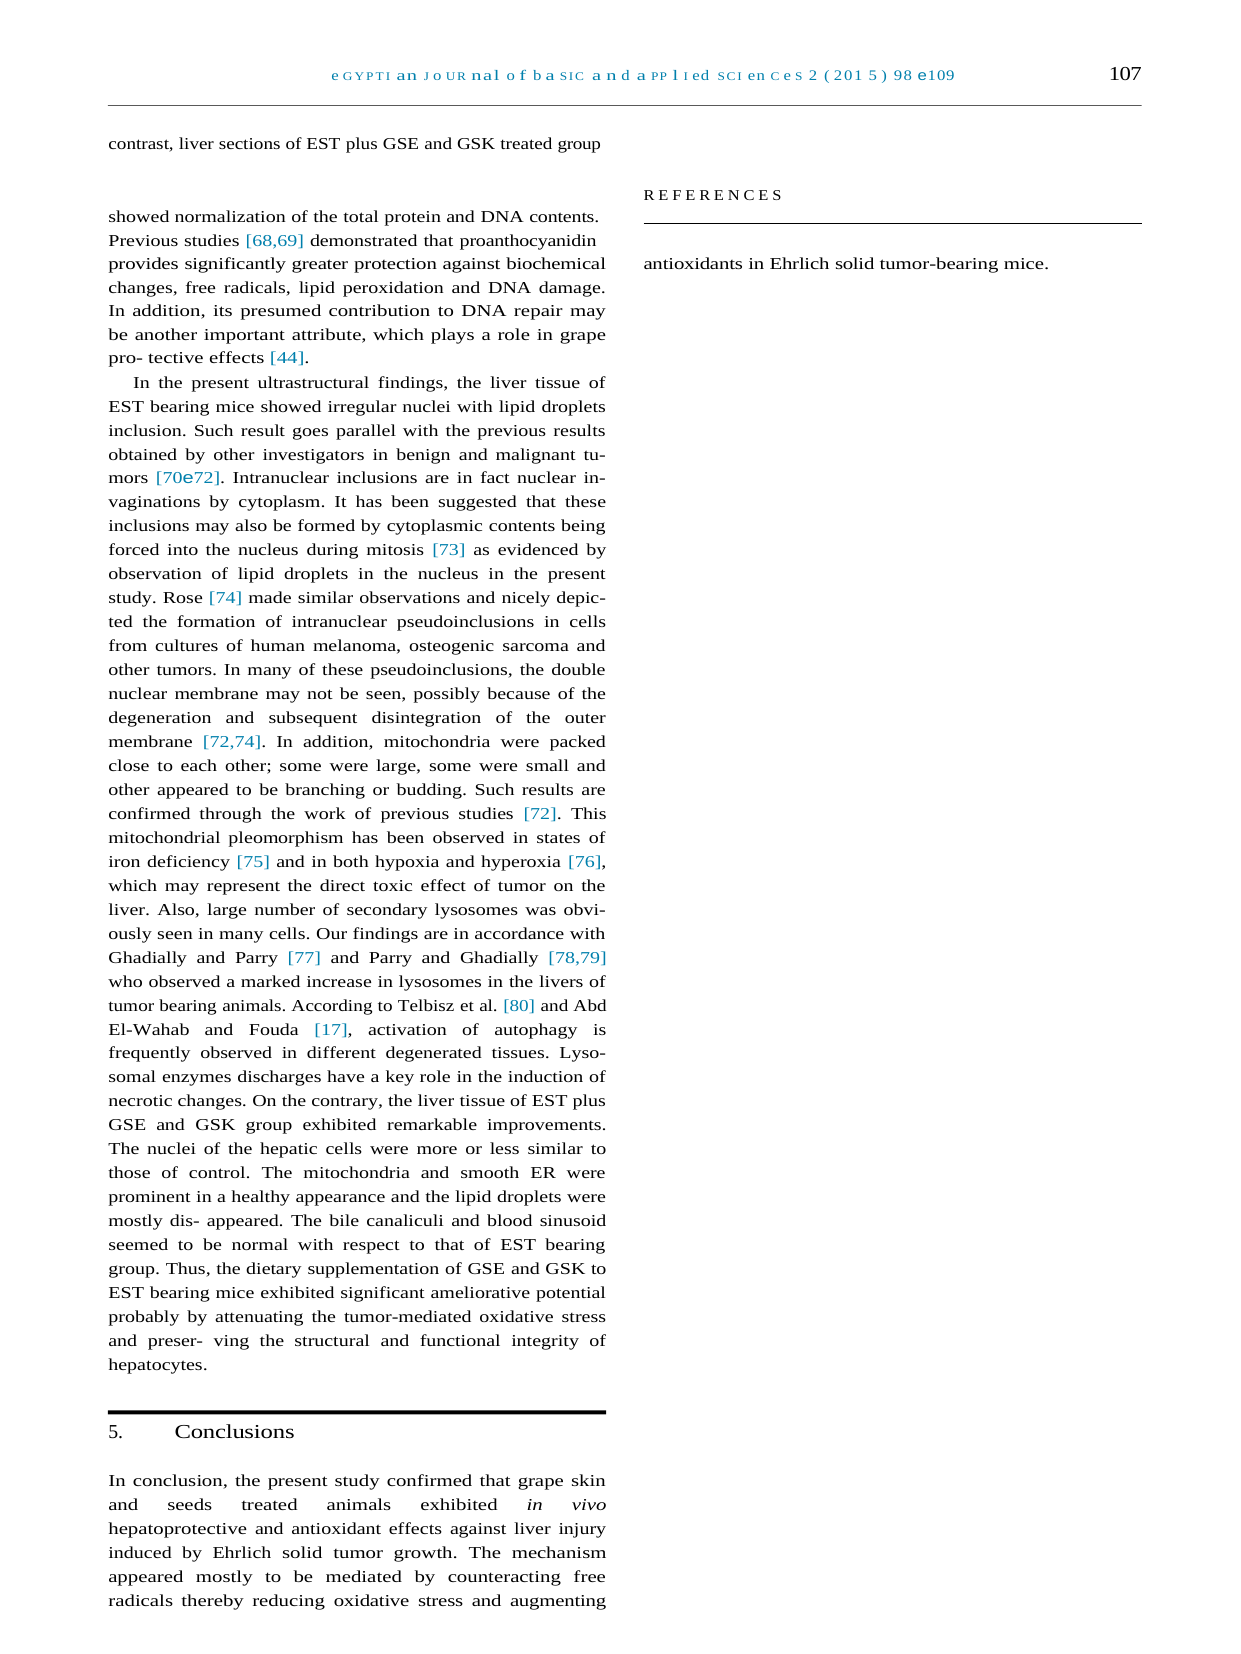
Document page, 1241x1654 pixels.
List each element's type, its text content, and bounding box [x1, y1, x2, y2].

picture [216, 592, 224, 603]
picture [531, 808, 539, 819]
picture [834, 70, 840, 78]
picture [209, 591, 214, 605]
picture [904, 70, 910, 80]
picture [623, 70, 628, 80]
picture [203, 735, 208, 749]
picture [254, 856, 261, 862]
text In the present ultrastructural findings, the liver tissue of EST bearing mice showed irregular nuclei with lipid droplets inclusion. Such result goes parallel with the previous results obtained by other investigators in benign and malignant tu- mors [70e72]. Intranuclear inclusions are in fact nuclear in- vaginations by cytoplasm. It has been suggested that these inclusions may also be formed by cytoplasmic contents being forced into the nucleus during mitosis [73] as evidenced by observation of lipid droplets in the nucleus in the present study. Rose [74] made similar observations and nicely depic- ted the formation of intranuclear pseudoinclusions in cells from cultures of human melanoma, osteogenic sarcoma and other tumors. In many of these pseudoinclusions, the double nuclear membrane may not be seen, possibly because of the degeneration and subsequent disintegration of the outer membrane [72,74]. In addition, mitochondria were packed close to each other; some were large, some were small and other appeared to be branching or budding. Such results are confirmed through the work of previous studies [72]. This mitochondrial pleomorphism has been observed in states of iron deficiency [75] and in both hypoxia and hyperoxia [76], which may represent the direct toxic effect of tumor on the liver. Also, large number of secondary lysosomes was obvi- ously seen in many cells. Our findings are in accordance with Ghadially and Parry [77] and Parry and Ghadially [78,79] who observed a marked increase in lysosomes in the livers of tumor bearing animals. According to Telbisz et al. [80] and Abd El-Wahab and Fouda [17], activation of autophagy is frequently observed in different degenerated tissues. Lyso- somal enzymes discharges have a key role in the induction of necrotic changes. On the contrary, the liver tissue of EST plus GSE and GSK group exhibited remarkable improvements. The nuclei of the hepatic cells were more or less similar to those of control. The mitochondria and smooth ER were prominent in a healthy appearance and the lipid droplets were mostly dis- appeared. The bile canaliculi and blood sinusoid seemed to be normal with respect to that of EST bearing group. Thus, the dietary supplementation of GSE and GSK to EST bearing mice exhibited significant ameliorative potential probably by attenuating the tumor-mediated oxidative stress and preser- ving the structural and functional integrity of hepatocytes. [108, 372, 606, 1374]
text In conclusion, the present study confirmed that grape skin and seeds treated animals exhibited in vivo hepatoprotective and antioxidant effects against liver injury induced by Ehrlich solid tumor growth. The mechanism appeared mostly to be mediated by counteracting free radicals thereby reducing oxidative stress and augmenting antioxidants in Ehrlich solid tumor-bearing mice. [108, 1471, 606, 1609]
picture [244, 856, 252, 865]
subtitle references [643, 182, 1153, 204]
picture [210, 736, 218, 747]
picture [457, 72, 463, 80]
text e gypti an j o ur nal o f b a sic a n d a pp l i ed sci en c e s 2 ( 201 5 ) 98 e109 107 [331, 62, 1153, 85]
picture [929, 70, 933, 80]
picture [163, 472, 171, 483]
picture [194, 472, 202, 483]
picture [295, 952, 303, 961]
picture [445, 72, 454, 80]
picture [235, 736, 243, 747]
picture [575, 856, 583, 867]
text Previous studies [68,69] demonstrated that proanthocyanidin [108, 230, 1153, 249]
picture [298, 351, 302, 365]
picture [214, 471, 218, 485]
picture [809, 70, 815, 78]
picture [271, 351, 275, 363]
picture [236, 591, 240, 605]
picture [244, 738, 250, 745]
picture [423, 72, 428, 80]
text contrast, liver sections of EST plus GSE and GSK treated group [108, 134, 610, 153]
picture [771, 72, 778, 80]
picture [556, 952, 564, 963]
picture [459, 543, 463, 557]
picture [305, 952, 313, 961]
subtitle Conclusions [108, 1413, 610, 1443]
picture [366, 72, 373, 80]
picture [156, 471, 161, 485]
picture [225, 594, 231, 601]
picture [581, 952, 589, 963]
picture [651, 72, 658, 80]
picture [534, 70, 538, 80]
picture [255, 735, 259, 749]
text provides significantly greater protection against biochemical changes, free radicals, lipid peroxidation and DNA damage. In addition, its presumed contribution to DNA repair may be another important attribute, which plays a role in grape pro- tective effects [44]. [108, 254, 606, 367]
picture [595, 855, 599, 869]
picture [332, 1024, 340, 1035]
picture [276, 354, 283, 363]
text showed normalization of the total protein and DNA contents. [108, 206, 1153, 226]
picture [727, 72, 734, 80]
picture [439, 544, 447, 555]
picture [343, 72, 350, 80]
